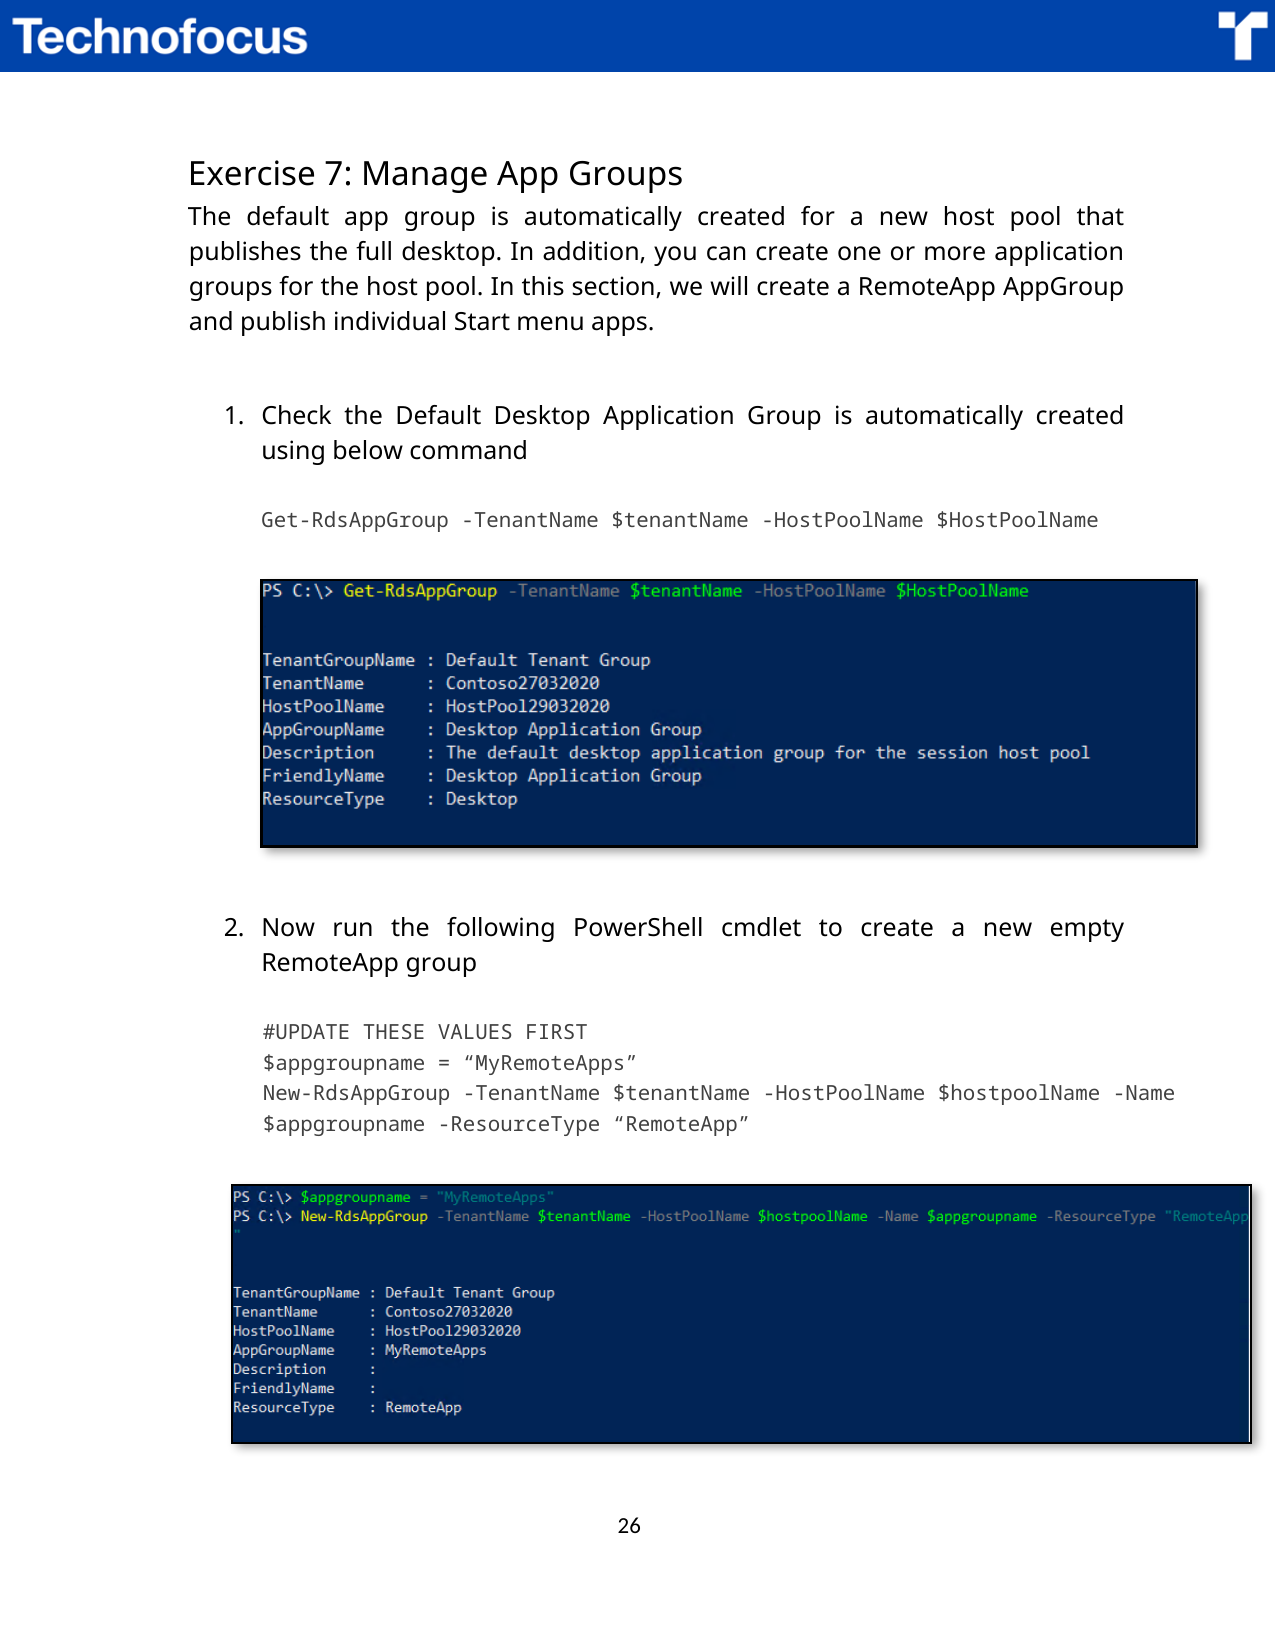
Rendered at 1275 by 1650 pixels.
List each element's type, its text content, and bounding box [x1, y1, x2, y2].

text New-RdsAppGroup -TenantName $tenantName -HostPoolName $hostpoolName -Name $appgroupname -ResourceType “RemoteApp” [263, 1078, 1230, 1138]
picture [263, 581, 1196, 845]
picture [0, 0, 1275, 72]
list Now run the following PowerShell cmdlet to create a new empty RemoteApp group [223, 909, 1126, 978]
picture [233, 1186, 1250, 1442]
text #UPDATE THESE VALUES FIRST [263, 1017, 1230, 1046]
text The default app group is automatically created for a new host pool that publishes the full desktop. In addition, you can create one or more application groups for the host pool. In this section, we will create a RemoteApp AppGroup and publish individual Start menu apps. [188, 199, 1126, 338]
list Check the Default Desktop Application Group is automatically created using below command [223, 397, 1126, 466]
subtitle Exercise 7: Manage App Groups [188, 150, 1230, 195]
text Get-RdsAppGroup -TenantName $tenantName -HostPoolName $HostPoolName [261, 505, 1126, 533]
text $appgroupname = “MyRemoteApps” [263, 1048, 1230, 1076]
